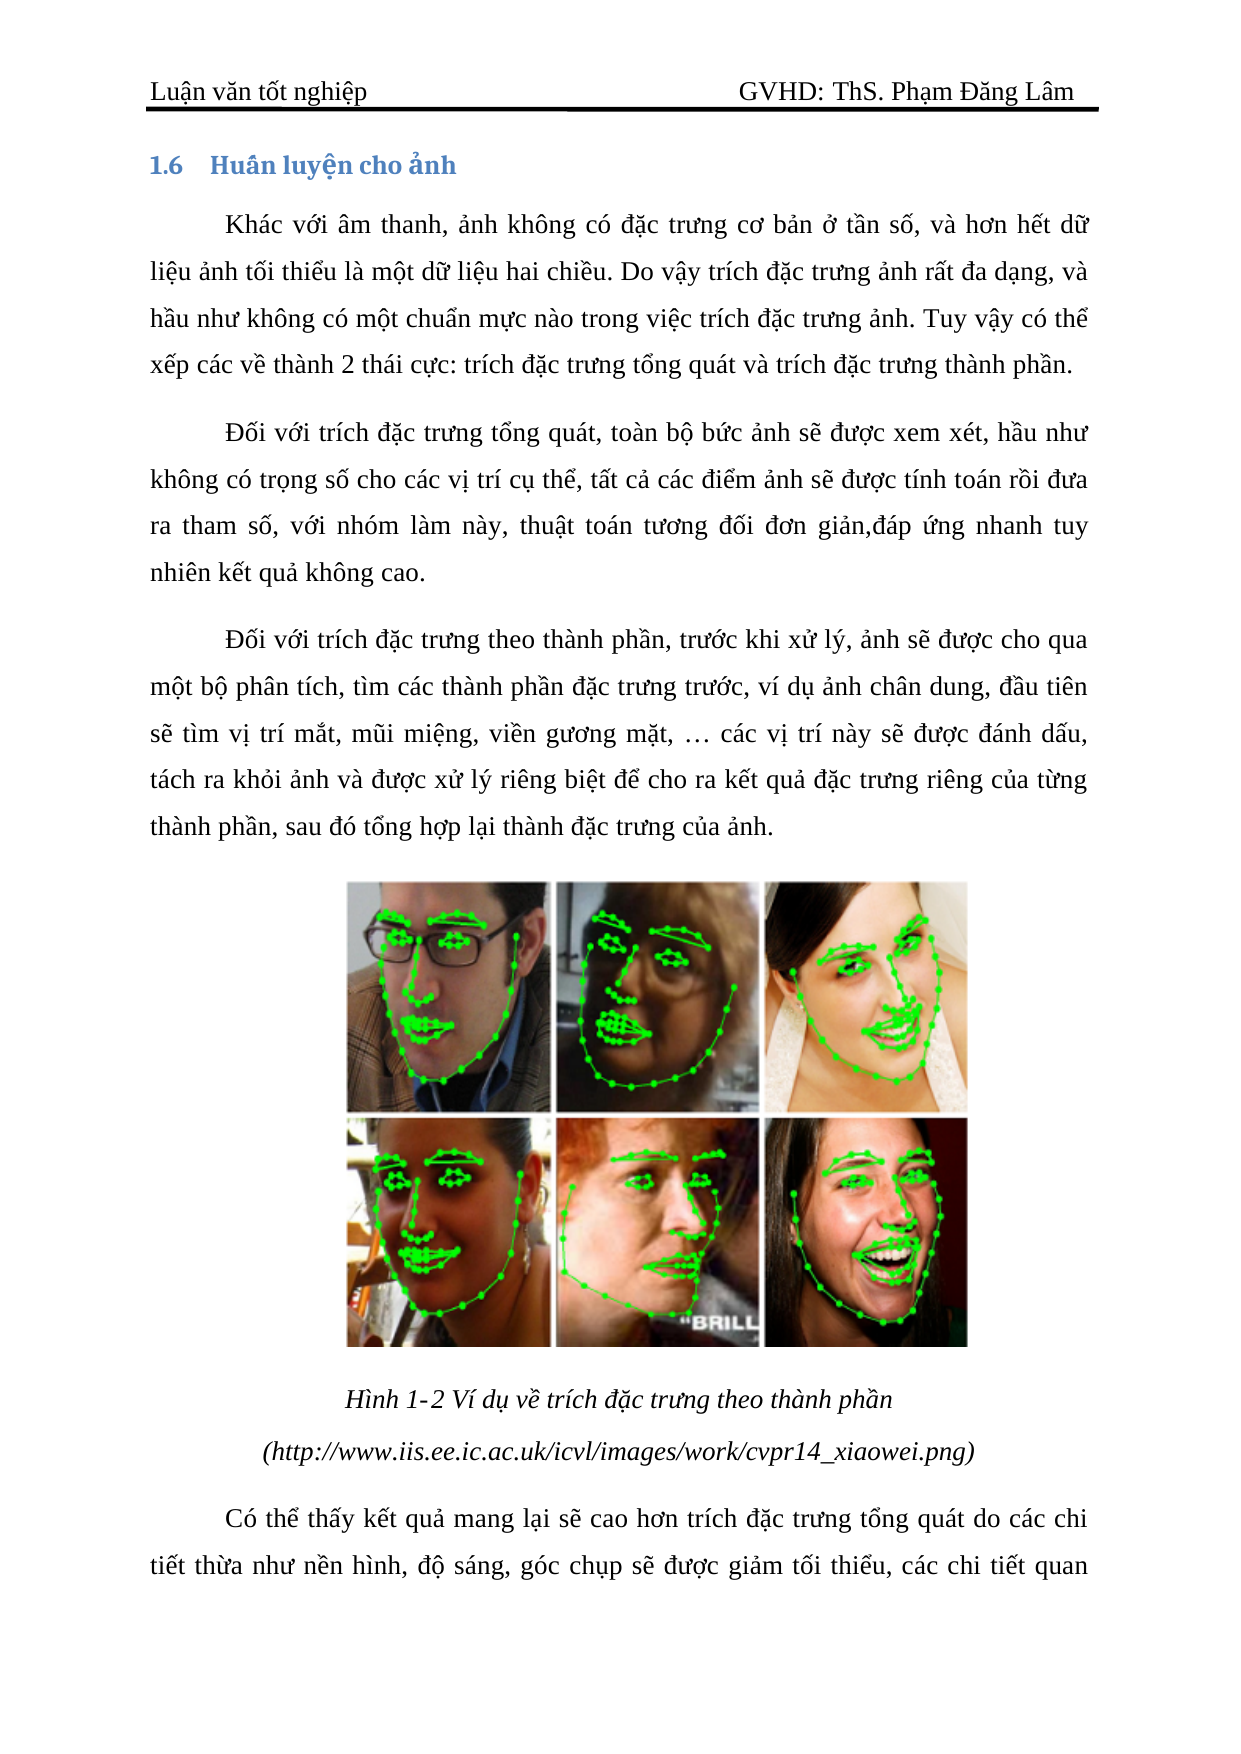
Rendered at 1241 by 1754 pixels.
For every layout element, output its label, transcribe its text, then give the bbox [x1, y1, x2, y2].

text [150, 1502, 1090, 1580]
text (http://www.iis.ee.ic.ac.uk/icvl/images/work/cvpr14_xiaowei.png) [150, 1435, 1090, 1466]
text Đối với trích đặc trưng tổng quát, toàn bộ bức ảnh sẽ được xem xét, hầu như không có trọng số cho các vị trí cụ thể, tất cả các điểm ảnh sẽ được tính toán rồi đưa ra tham số, với nhóm làm này, thuật toán tương đối đơn giản,đáp ứng nhanh tuy nhiên kết quả không cao. [150, 416, 1090, 587]
text Khác với âm thanh, ảnh không có đặc trưng cơ bản ở tần số, và hơn hết dữ liệu ảnh tối thiểu là một dữ liệu hai chiều. Do vậy trích đặc trưng ảnh rất đa dạng, và hầu như không có một chuẩn mực nào trong việc trích đặc trưng ảnh. Tuy vậy có thể xếp các về thành 2 thái cực: trích đặc trưng tổng quát và trích đặc trưng thành phần. [150, 208, 1090, 380]
text Hình 1-2 Ví dụ về trích đặc trưng theo thành phần [150, 1383, 1090, 1414]
picture [345, 877, 970, 1347]
subtitle Huấn luyện cho ảnh [150, 150, 1090, 181]
text Đối với trích đặc trưng theo thành phần, trước khi xử lý, ảnh sẽ được cho qua một bộ phân tích, tìm các thành phần đặc trưng trước, ví dụ ảnh chân dung, đầu tiên sẽ tìm vị trí mắt, mũi miệng, viền gương mặt, … các vị trí này sẽ được đánh dấu, tách ra khỏi ảnh và được xử lý riêng biệt để cho ra kết quả đặc trưng riêng của từng thành phần, sau đó tổng hợp lại thành đặc trưng của ảnh. [150, 623, 1090, 841]
